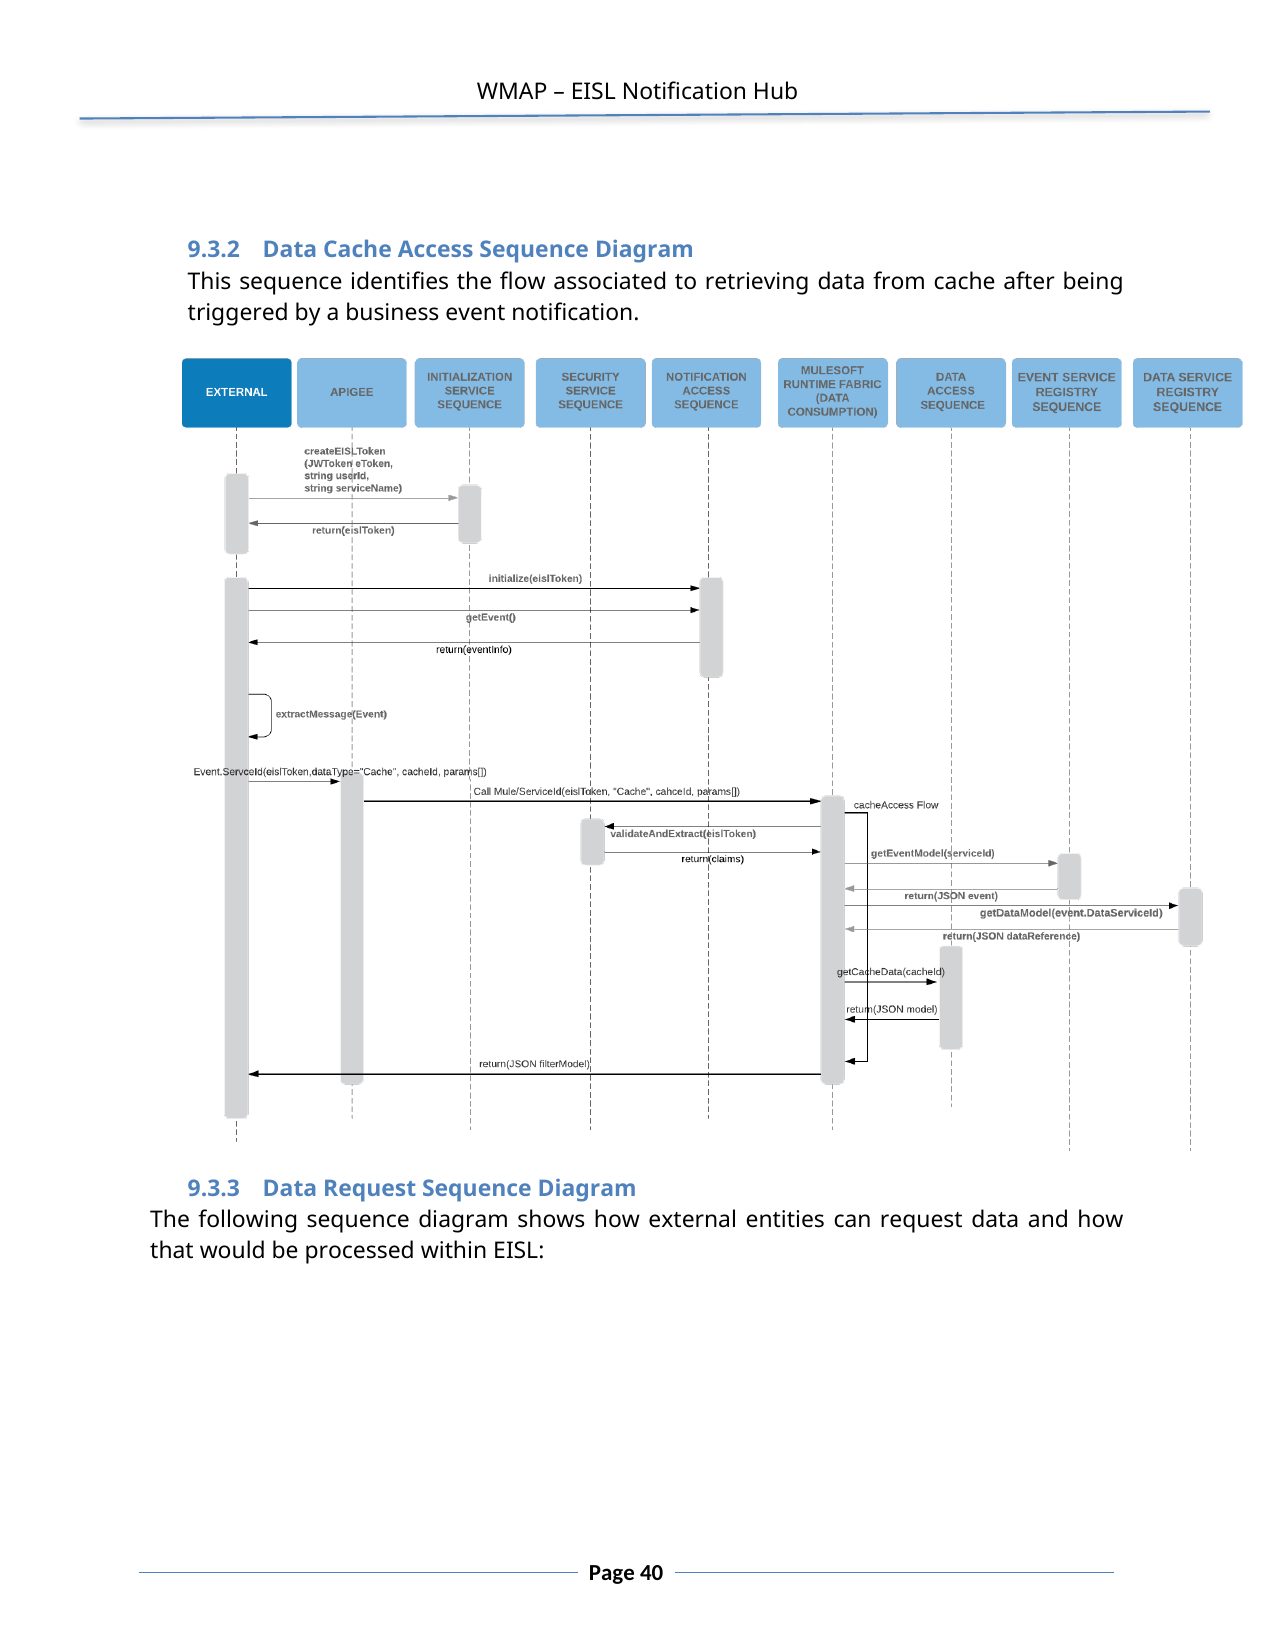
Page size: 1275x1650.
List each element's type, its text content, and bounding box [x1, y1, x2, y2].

text This sequence identifies the flow associated to retrieving data from cache after being triggered by a business event notification. [187, 264, 1125, 327]
subtitle Data Cache Access Sequence Diagram [187, 233, 1125, 264]
subtitle Data Request Sequence Diagram [187, 1172, 1125, 1203]
text The following sequence diagram shows how external entities can request data and how that would be processed within EISL: [150, 1203, 1125, 1265]
